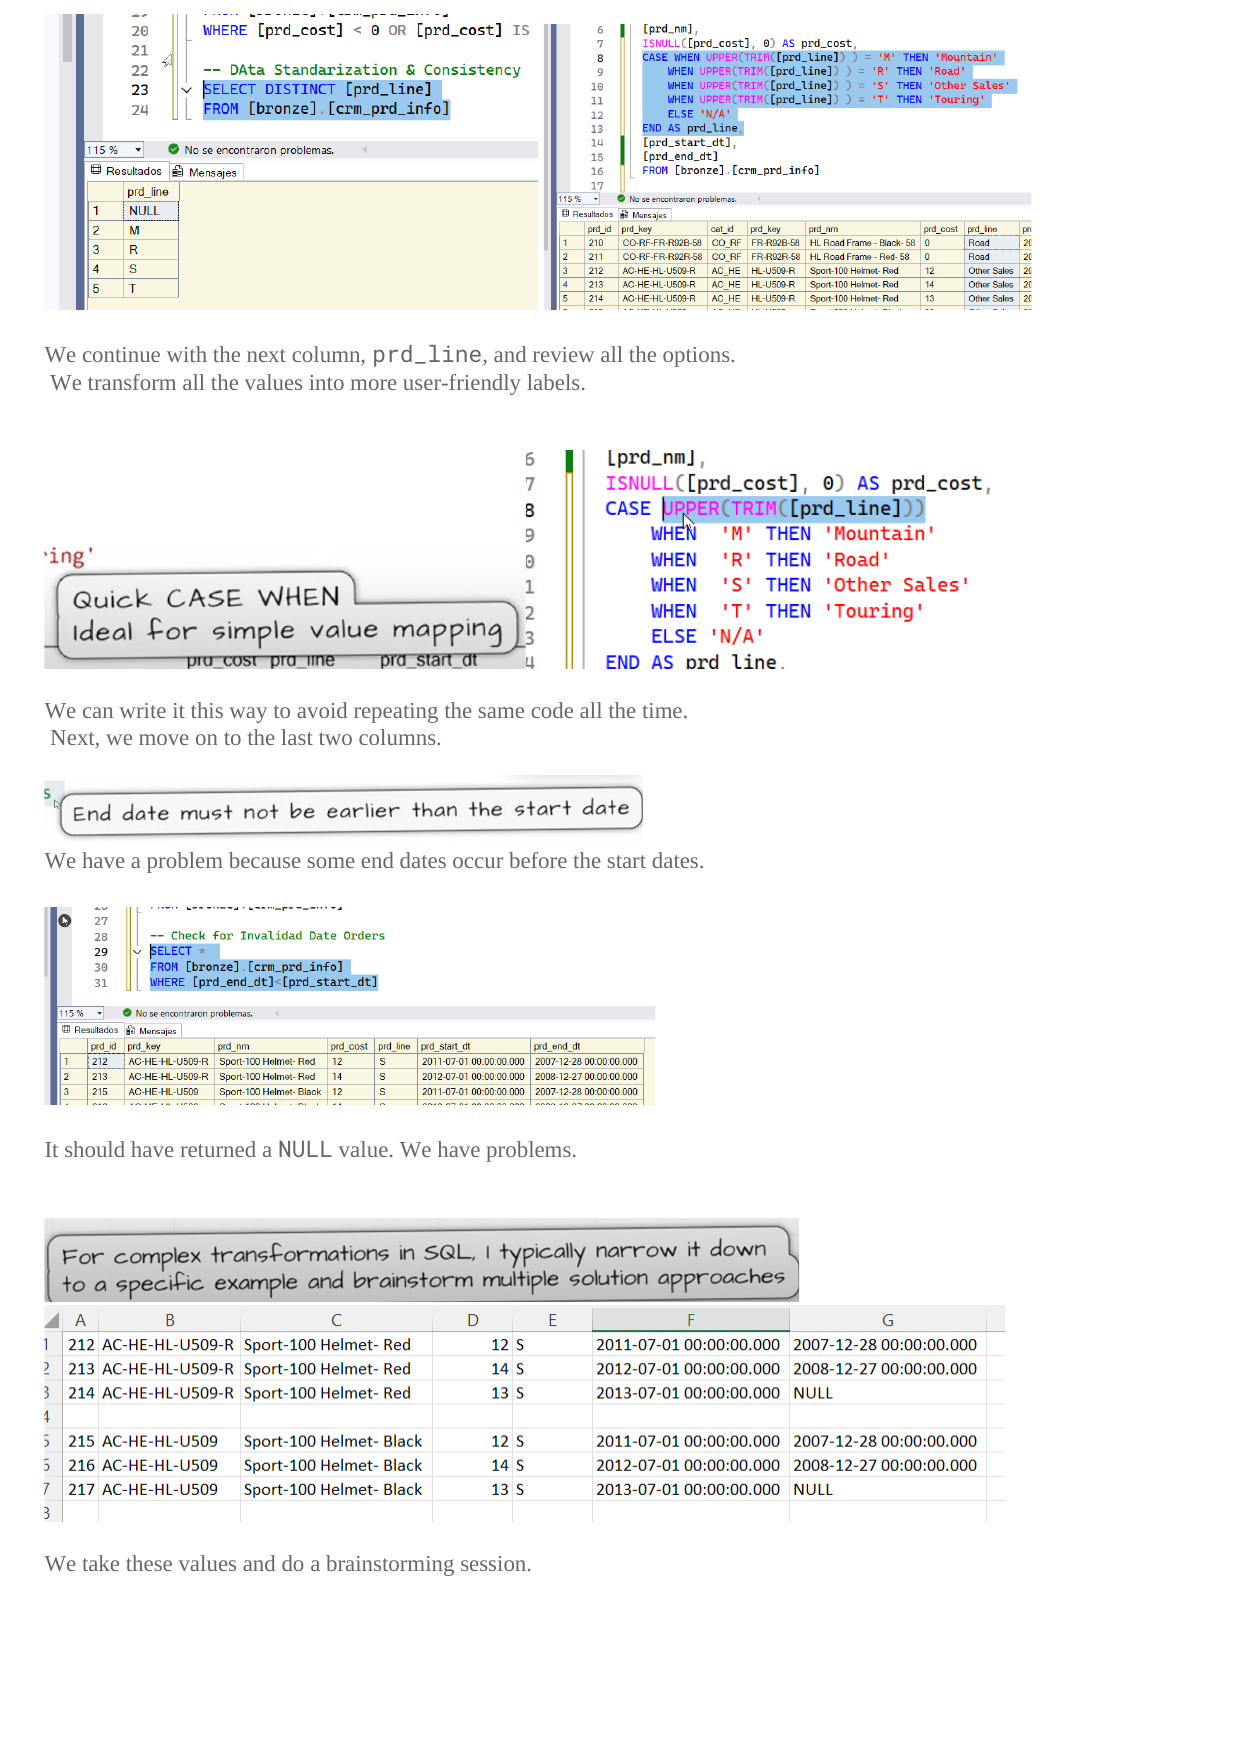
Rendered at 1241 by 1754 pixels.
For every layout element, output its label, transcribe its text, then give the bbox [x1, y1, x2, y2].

text It should have returned a NULL value. We have problems. [44, 1133, 1183, 1163]
text We take these values and do a brainstorming session. [44, 1550, 1183, 1577]
picture [44, 450, 1017, 669]
picture [44, 775, 643, 843]
picture [44, 1218, 800, 1302]
text We can write it this way to avoid repeating the same code all the time. Next, we move on to the last two columns. [44, 697, 1183, 750]
picture [543, 24, 1032, 310]
picture [44, 907, 656, 1105]
text We have a problem because some end dates occur before the start dates. [44, 847, 1183, 873]
picture [44, 1305, 1006, 1522]
picture [44, 14, 539, 310]
text We continue with the next column, prd_line, and review all the options. We transform all the values into more user-friendly labels. [44, 339, 1183, 395]
